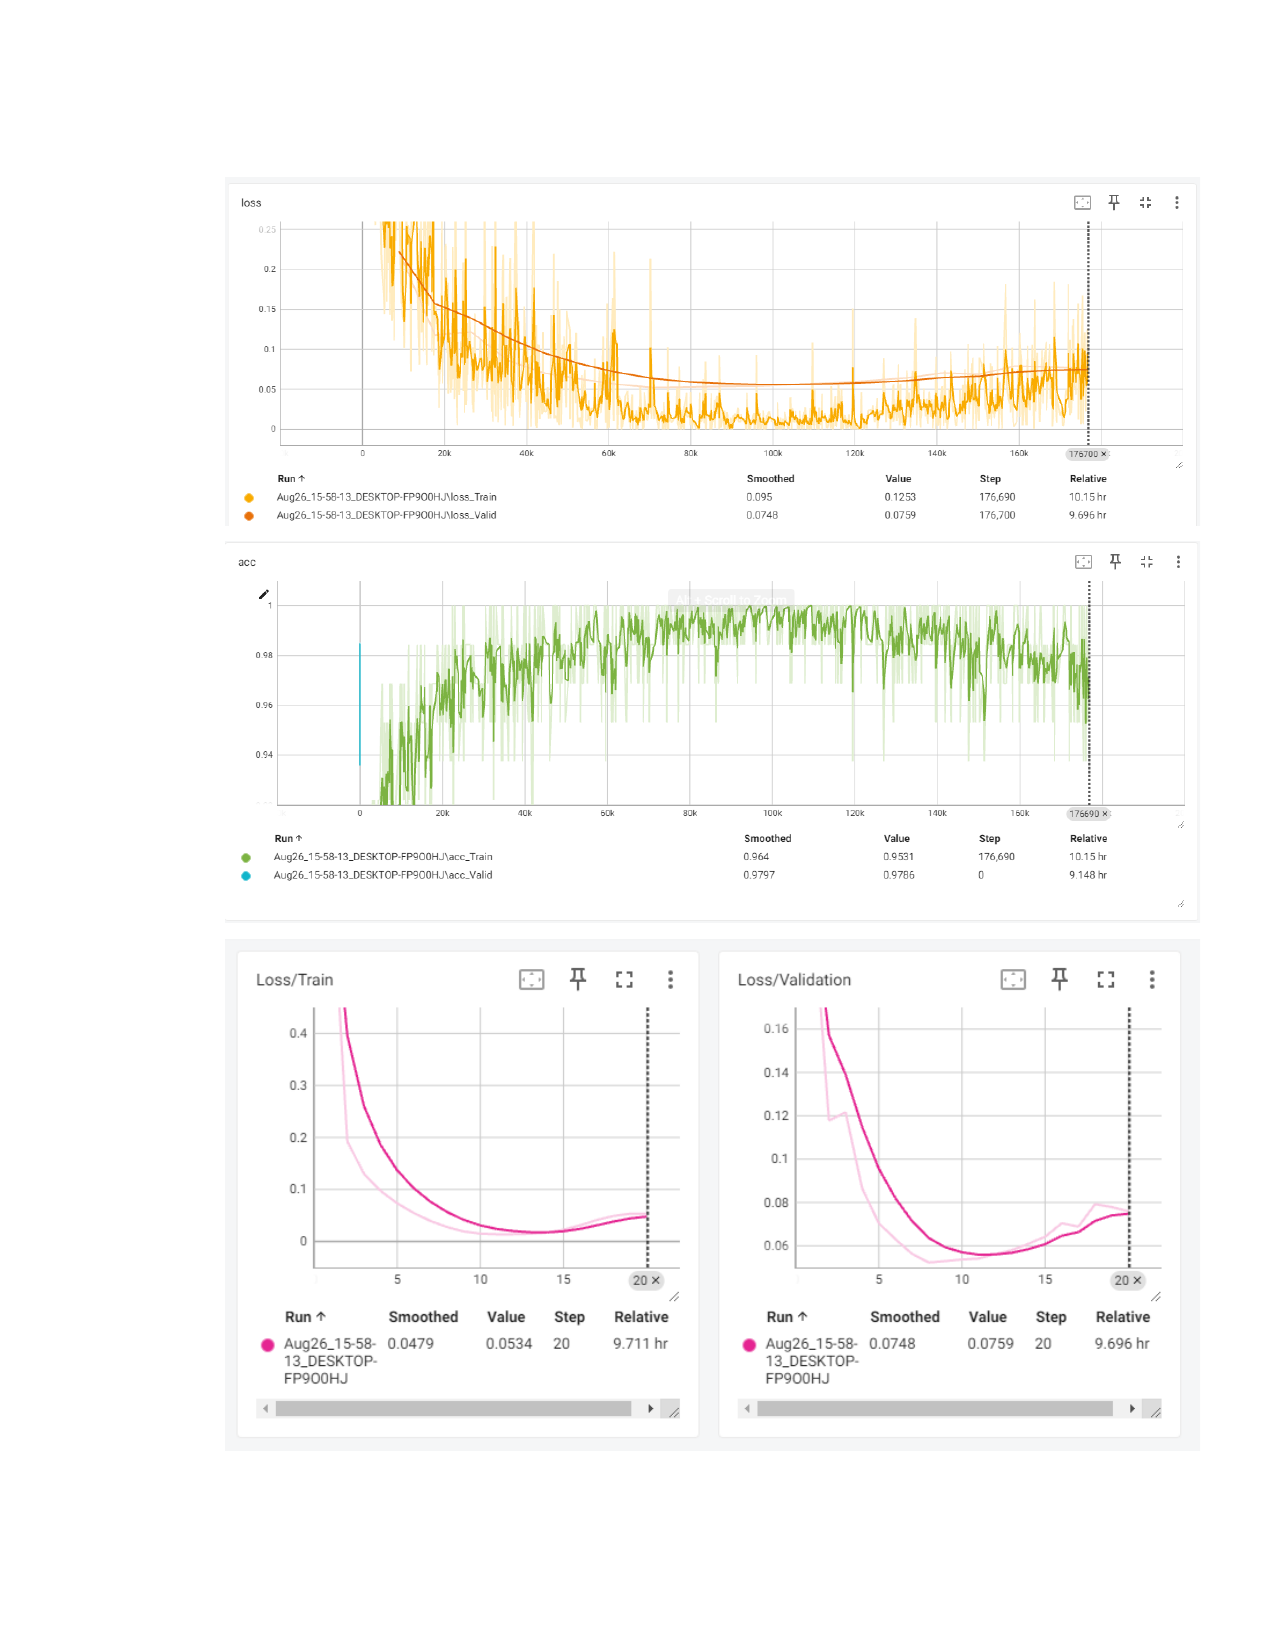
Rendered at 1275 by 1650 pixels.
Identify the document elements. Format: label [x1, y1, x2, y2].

picture [225, 177, 1200, 526]
picture [225, 939, 1200, 1451]
picture [225, 541, 1200, 923]
